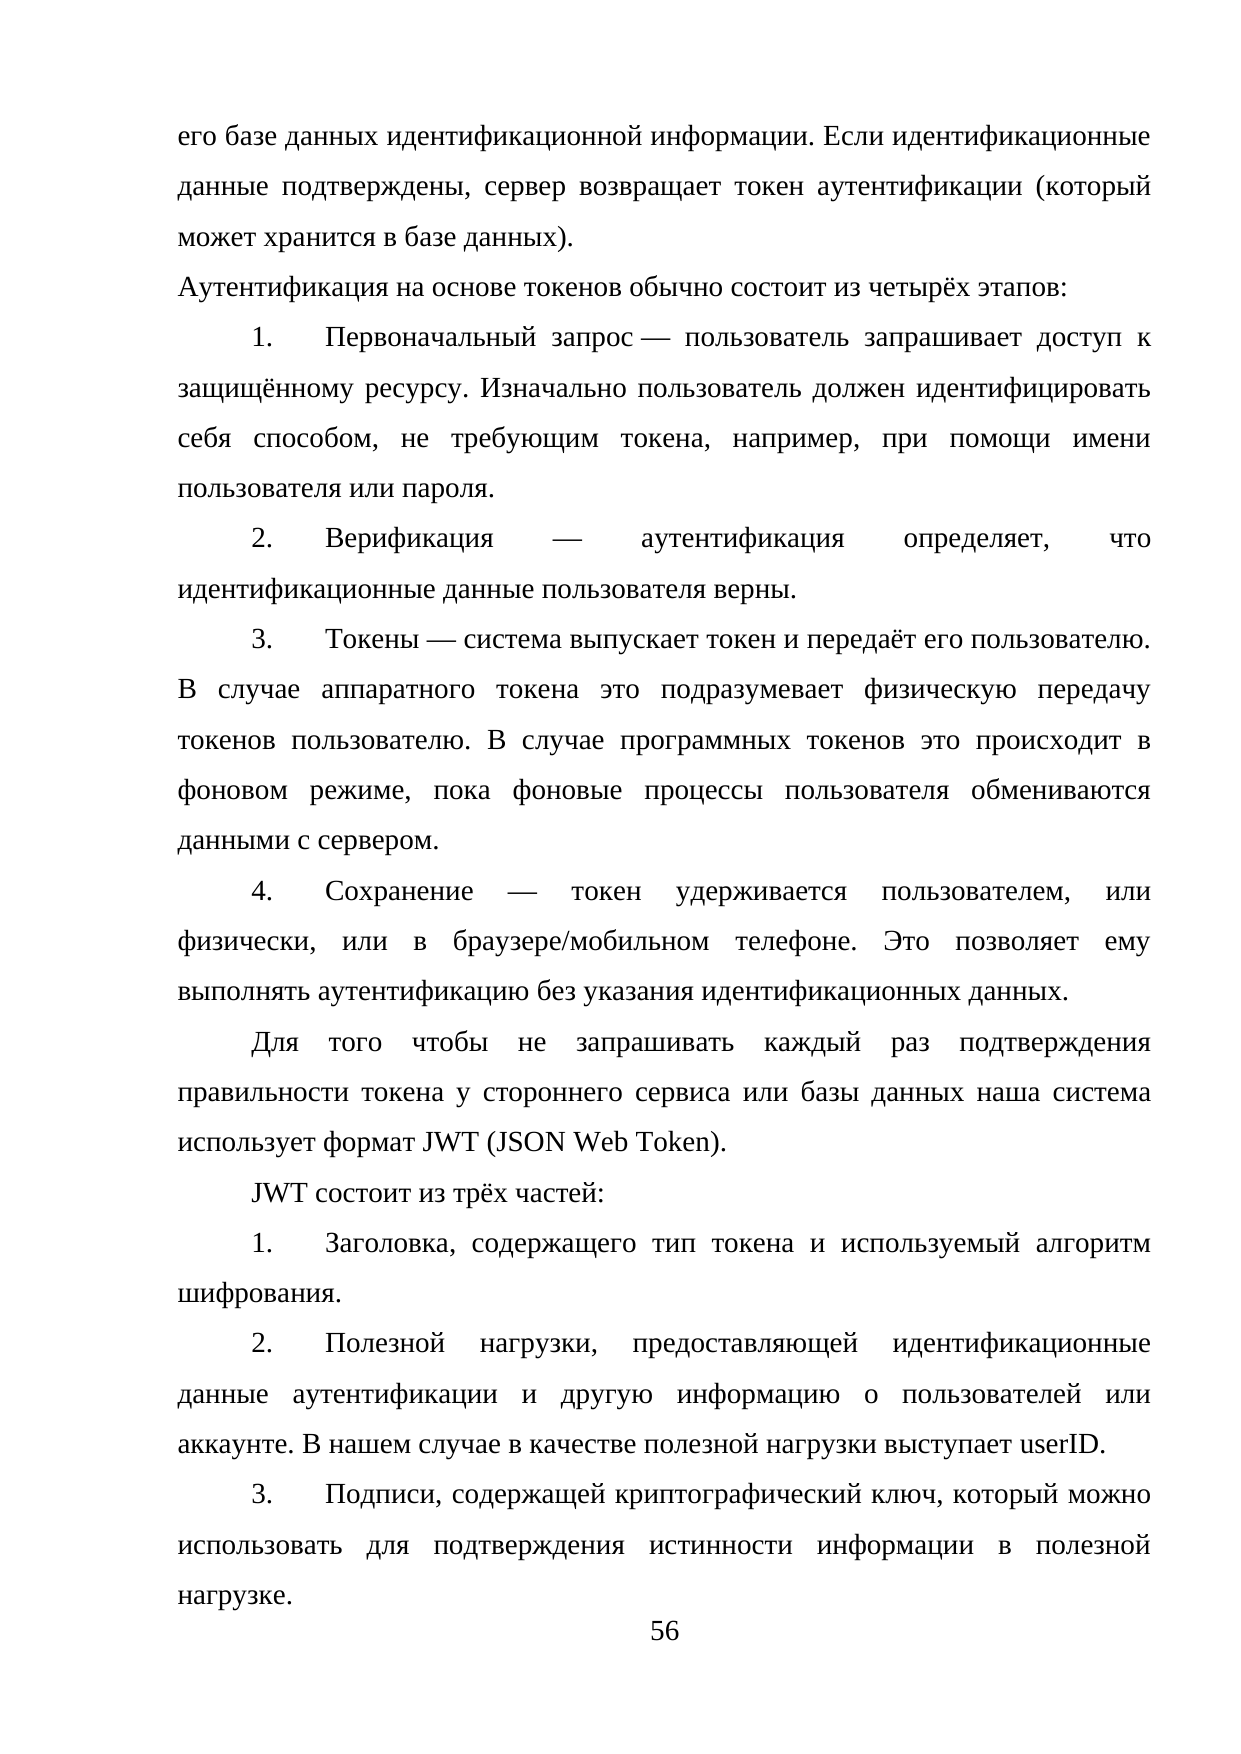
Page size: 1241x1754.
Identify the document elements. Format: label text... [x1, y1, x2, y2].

text Для того чтобы не запрашивать каждый раз подтверждения правильности токена у стороннего сервиса или базы данных наша система использует формат JWT (JSON Web Token). [177, 1024, 1152, 1158]
list Заголовка, содержащего тип токена и используемый алгоритм шифрования. [177, 1225, 1152, 1309]
list Подписи, содержащей криптографический ключ, который можно использовать для подтверждения истинности информации в полезной нагрузке. [177, 1477, 1152, 1611]
list Верификация — аутентификация определяет, что идентификационные данные пользователя верны. [177, 521, 1152, 604]
list Токены — система выпускает токен и передаёт его пользователю. В случае аппаратного токена это подразумевает физическую передачу токенов пользователю. В случае программных токенов это происходит в фоновом режиме, пока фоновые процессы пользователя обмениваются данными с сервером. [177, 621, 1152, 856]
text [177, 118, 1152, 252]
text Аутентификация на основе токенов обычно состоит из четырёх этапов: [177, 269, 1152, 303]
list Сохранение — токен удерживается пользователем, или физически, или в браузере/мобильном телефоне. Это позволяет ему выполнять аутентификацию без указания идентификационных данных. [177, 873, 1152, 1007]
list Полезной нагрузки, предоставляющей идентификационные данные аутентификации и другую информацию о пользователей или аккаунте. В нашем случае в качестве полезной нагрузки выступает userID. [177, 1326, 1152, 1460]
list Первоначальный запрос — пользователь запрашивает доступ к защищённому ресурсу. Изначально пользователь должен идентифицировать себя способом, не требующим токена, например, при помощи имени пользователя или пароля. [177, 319, 1152, 504]
text JWT состоит из трёх частей: [177, 1175, 1152, 1208]
